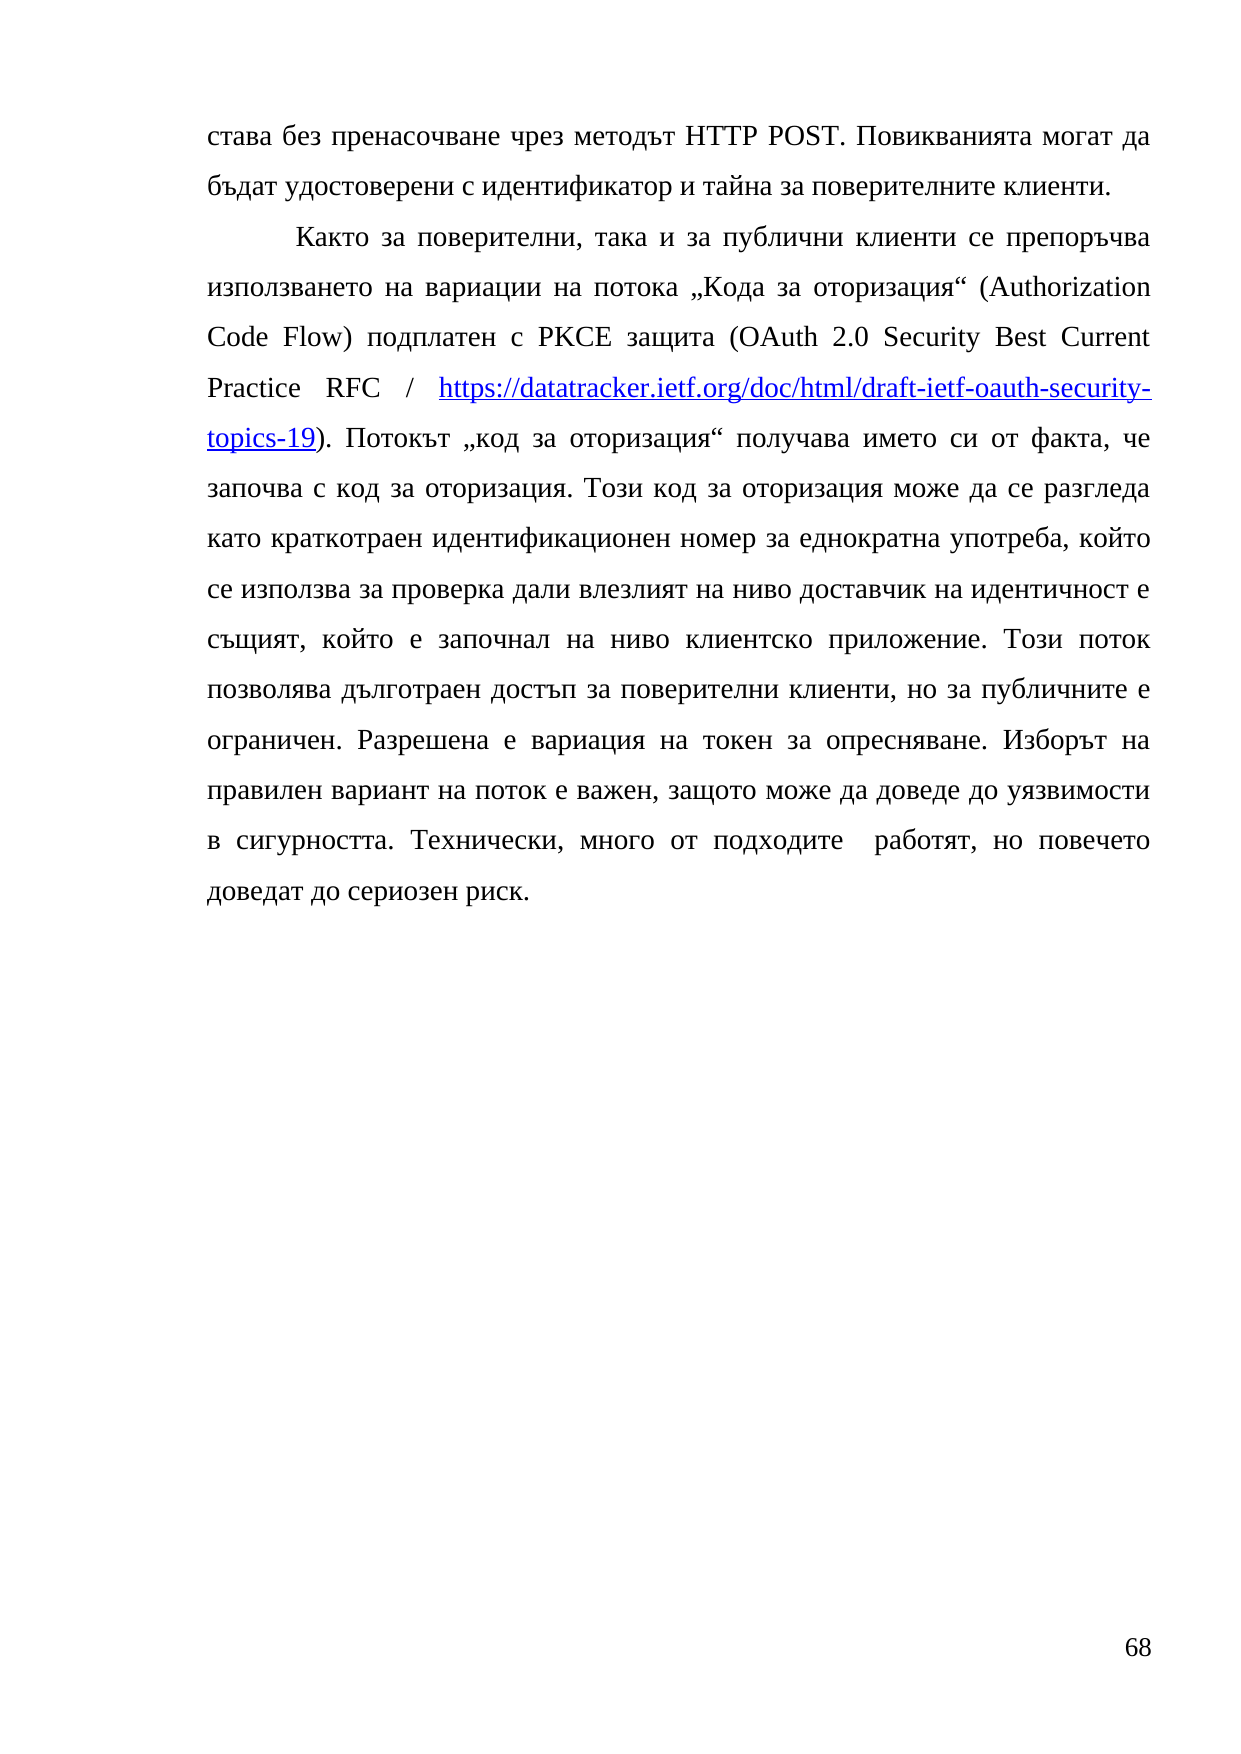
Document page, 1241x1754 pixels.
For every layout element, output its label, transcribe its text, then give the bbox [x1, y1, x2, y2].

text Както за поверителни, така и за публични клиенти се препоръчва използването на вариации на потока „Кода за оторизация“ (Authorization Code Flow) подплатен с PKCE защита (OAuth 2.0 Security Best Current Practice RFC / https://datatracker.ietf.org/doc/html/draft-ietf-oauth-security-topics-19). Потокът „код за оторизация“ получава името си от факта, че започва с код за оторизация. Този код за оторизация може да се разгледа като краткотраен идентификационен номер за еднократна употреба, който се използва за проверка дали влезлият на ниво доставчик на идентичност е същият, който е започнал на ниво клиентско приложение. Този поток позволява дълготраен достъп за поверителни клиенти, но за публичните е ограничен. Разрешена е вариация на токен за опресняване. Изборът на правилен вариант на поток е важен, защото може да доведе до уязвимости в сигурността. Технически, много от подходите работят, но повечето доведат до сериозен риск. [207, 219, 1152, 906]
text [207, 118, 1152, 202]
